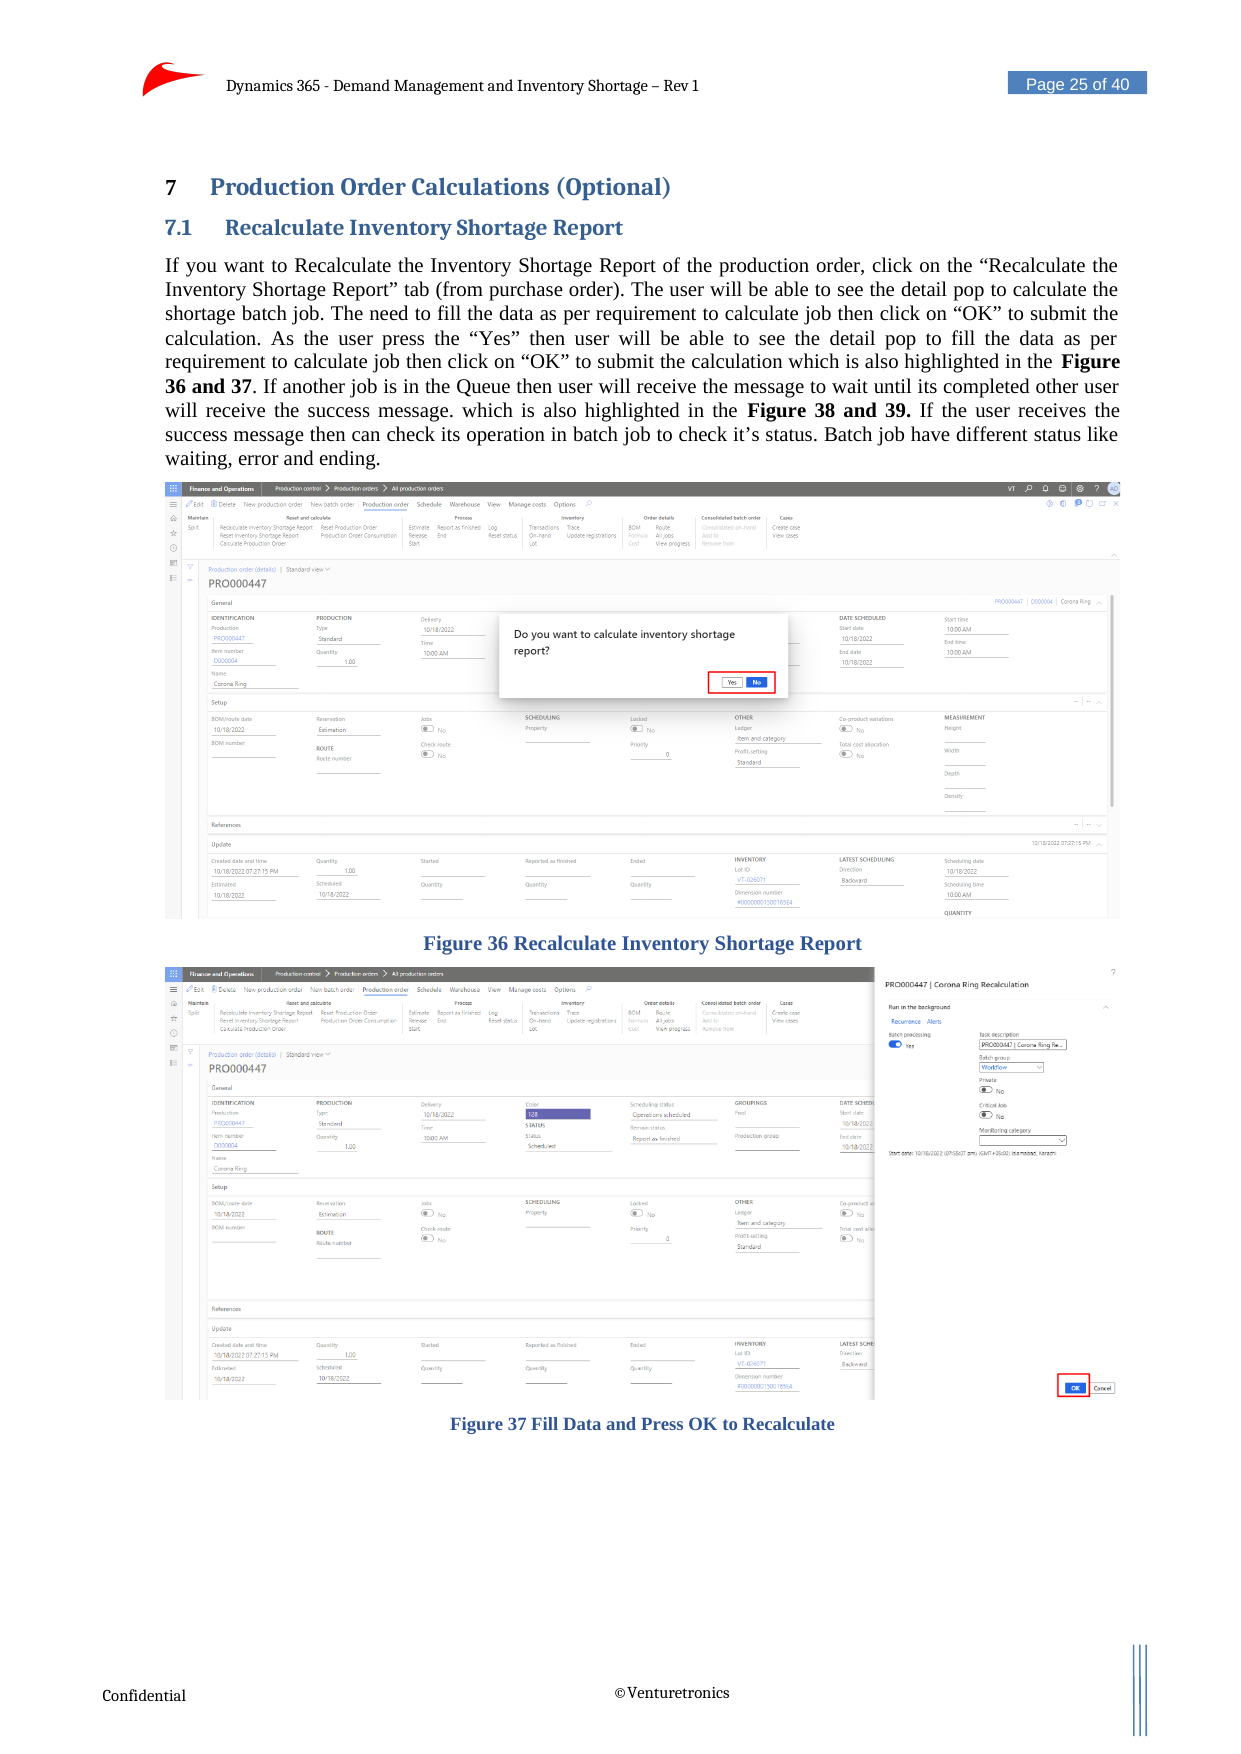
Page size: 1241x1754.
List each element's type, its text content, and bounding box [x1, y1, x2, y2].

picture [137, 58, 206, 98]
text If you want to Recalculate the Inventory Shortage Report of the production order, click on the “Recalculate the Inventory Shortage Report” tab (from purchase order). The user will be able to see the detail pop to calculate the shortage batch job. The need to fill the data as per requirement to calculate job then click on “OK” to submit the calculation. As the user press the “Yes” then user will be able to see the detail pop to fill the data as per requirement to calculate job then click on “OK” to submit the calculation which is also highlighted in the Figure 36 and 37. If another job is in the Queue then user will receive the message to wait until its completed other user will receive the success message. which is also highlighted in the Figure 38 and 39. If the user receives the success message then can check its operation in batch job to check it’s status. Batch job have different status like waiting, error and ending. [165, 253, 1120, 470]
text Figure 37 Fill Data and Press OK to Recalculate [165, 1412, 1120, 1434]
picture [165, 967, 1121, 1400]
picture [165, 482, 1121, 919]
text Figure 36 Recalculate Inventory Shortage Report [165, 931, 1120, 955]
subtitle Recalculate Inventory Shortage Report [165, 214, 1120, 241]
subtitle Production Order Calculations (Optional) [165, 173, 1120, 202]
